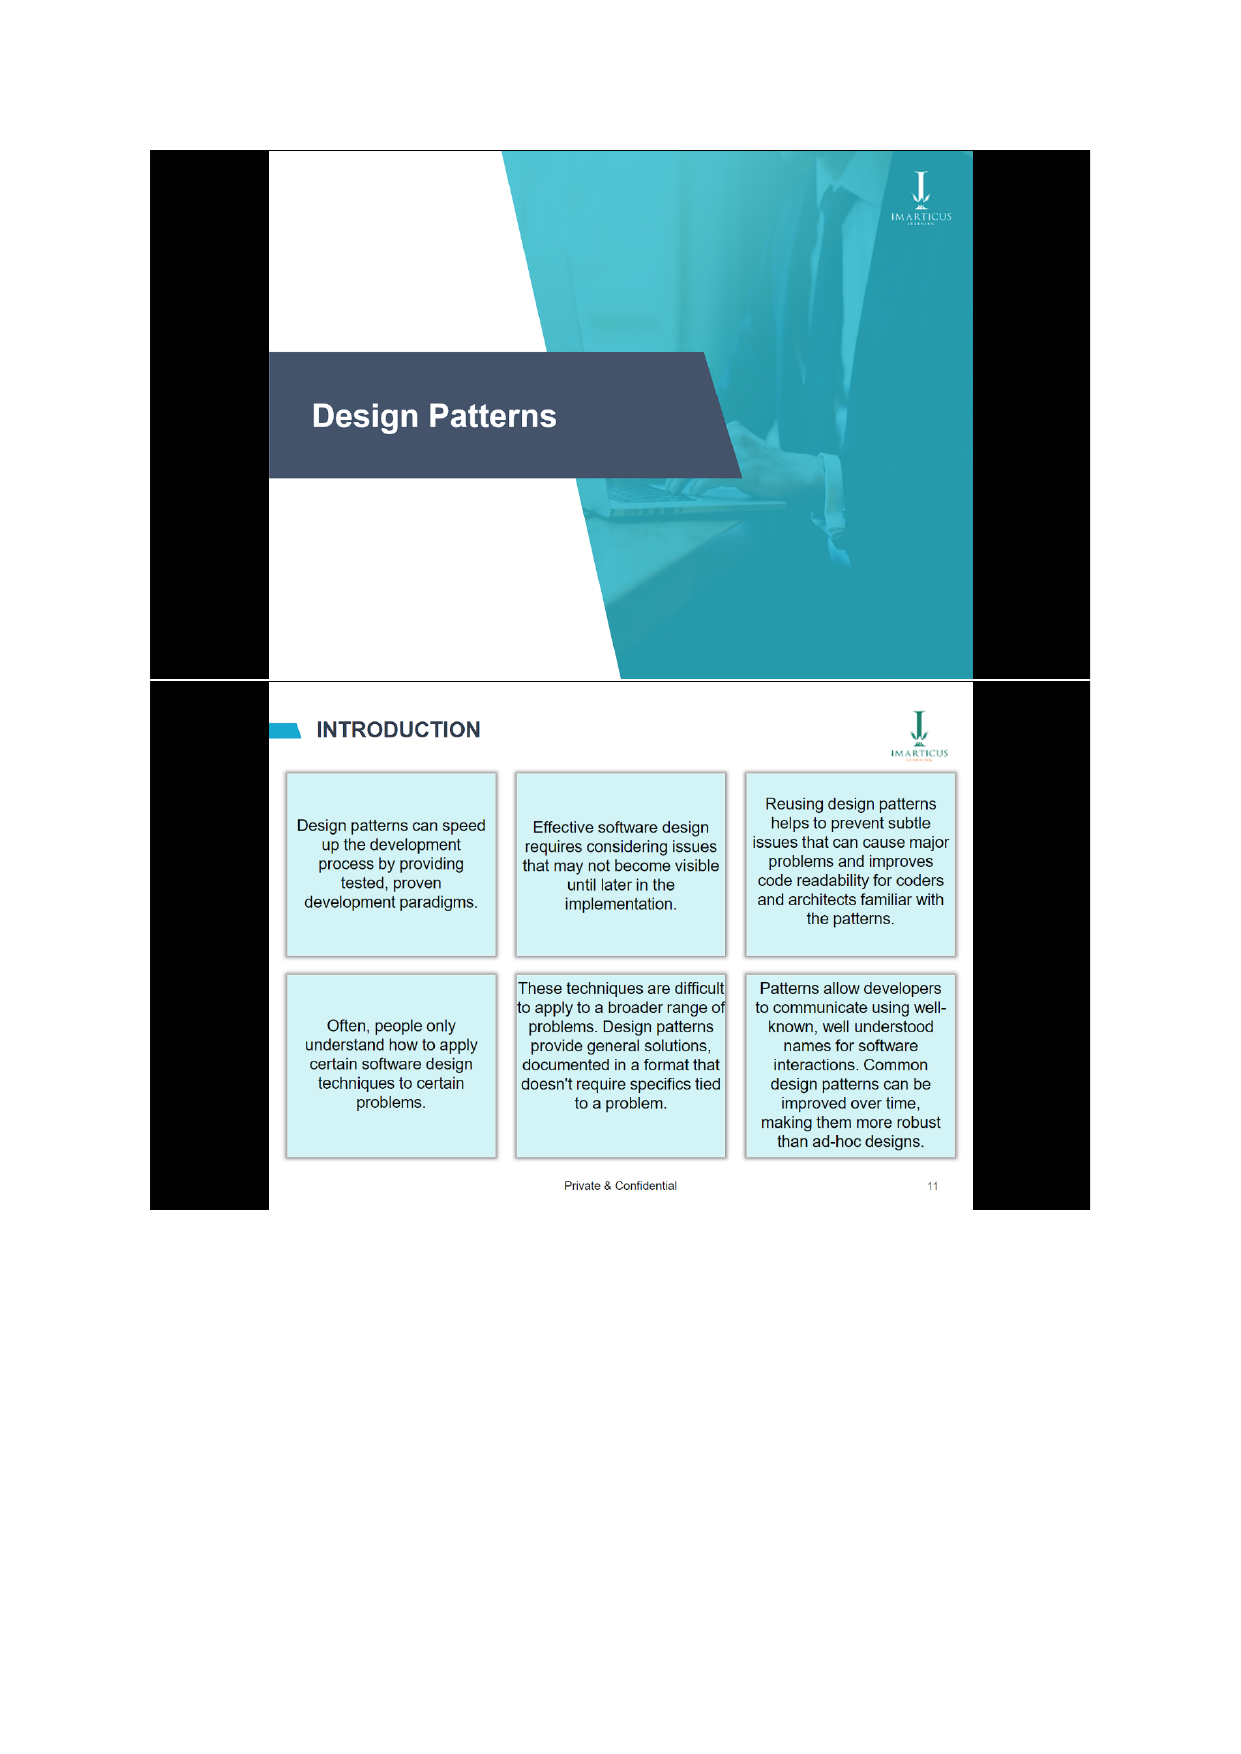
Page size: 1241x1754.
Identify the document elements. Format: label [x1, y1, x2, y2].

picture [150, 681, 1091, 1210]
picture [150, 150, 1091, 679]
